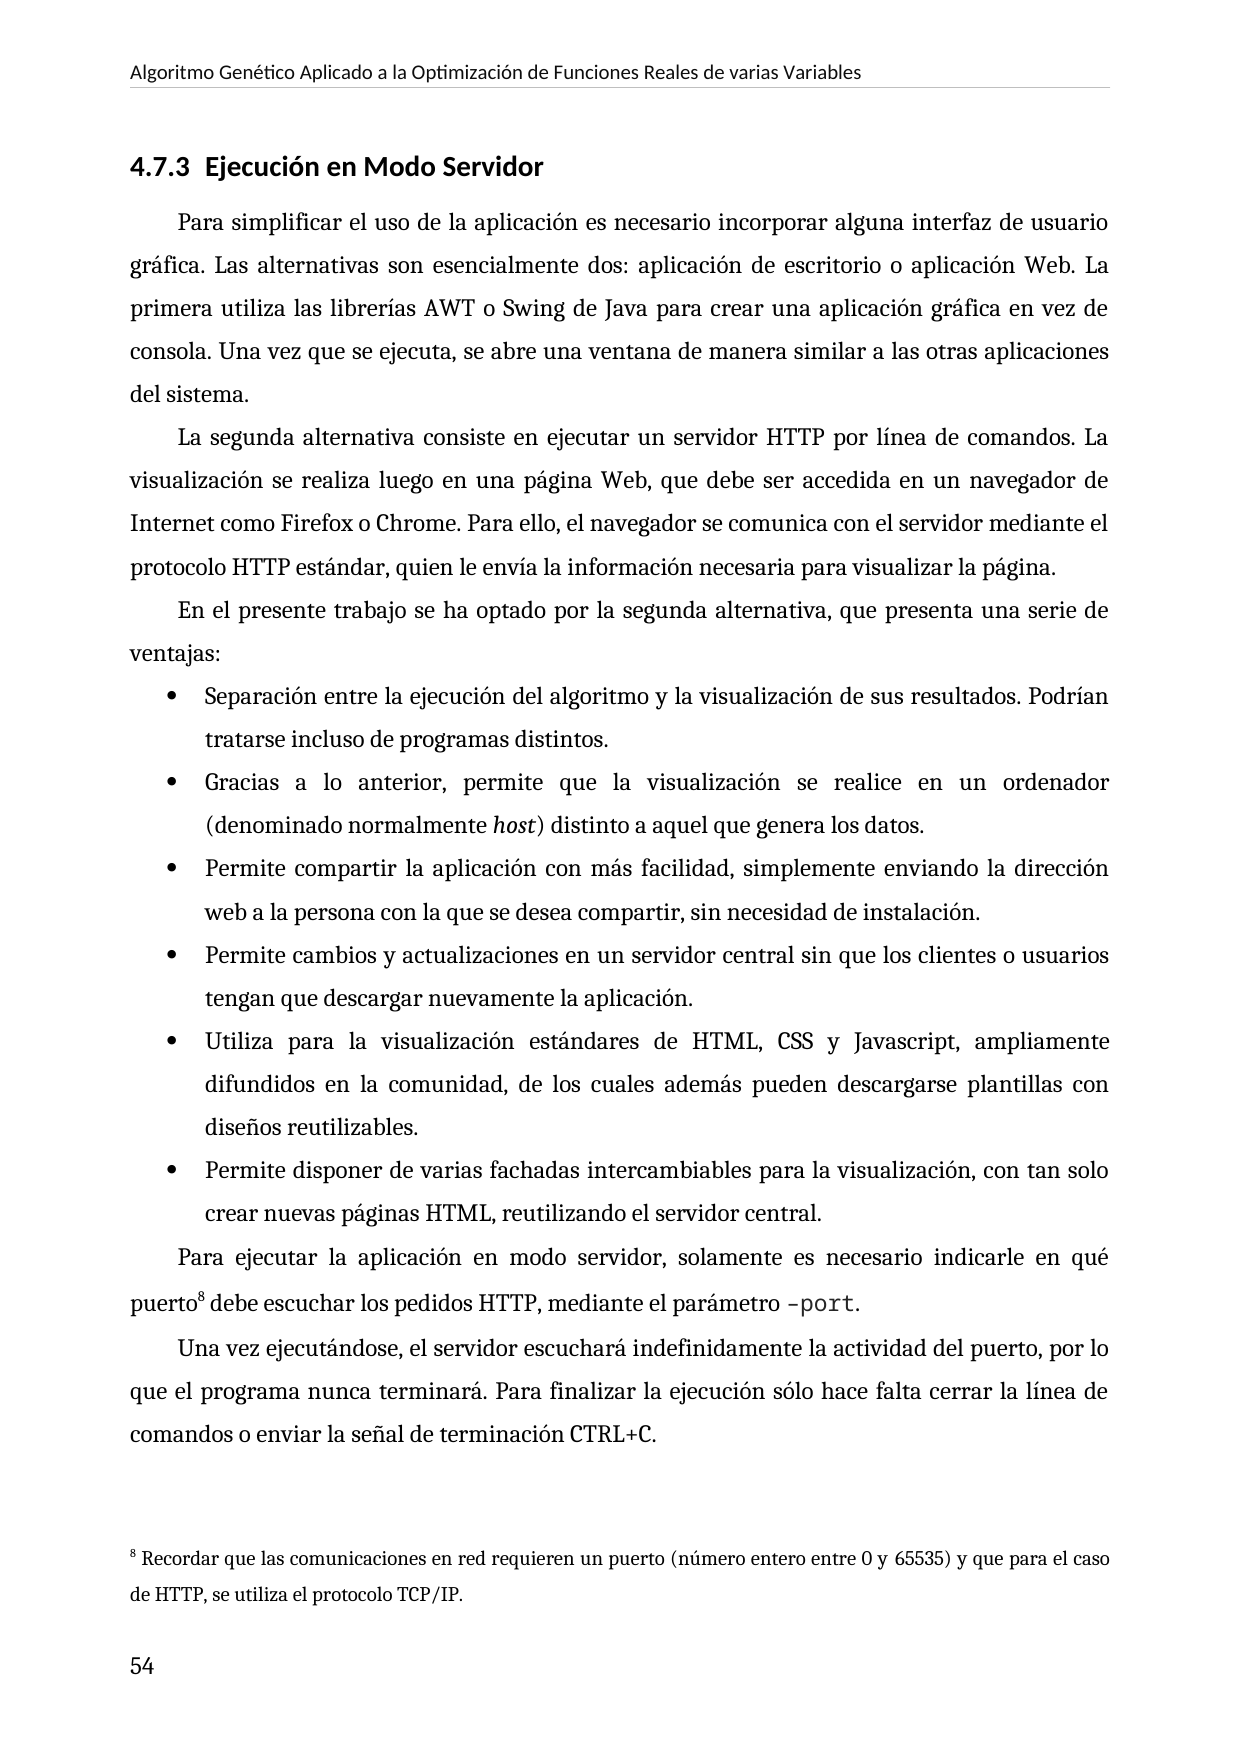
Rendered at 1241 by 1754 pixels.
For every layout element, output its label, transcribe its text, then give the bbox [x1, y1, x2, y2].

list Permite cambios y actualizaciones en un servidor central sin que los clientes o usuarios tengan que descargar nuevamente la aplicación. [167, 941, 1110, 1012]
list Gracias a lo anterior, permite que la visualización se realice en un ordenador (denominado normalmente host) distinto a aquel que genera los datos. [167, 768, 1110, 840]
subtitle Ejecución en Modo Servidor [130, 148, 1110, 183]
list Utiliza para la visualización estándares de HTML, CSS y Javascript, ampliamente difundidos en la comunidad, de los cuales además pueden descargarse plantillas con diseños reutilizables. [167, 1027, 1110, 1142]
text Una vez ejecutándose, el servidor escuchará indefinidamente la actividad del puerto, por lo que el programa nunca terminará. Para finalizar la ejecución sólo hace falta cerrar la línea de comandos o enviar la señal de terminación CTRL+C. [130, 1334, 1110, 1449]
text En el presente trabajo se ha optado por la segunda alternativa, que presenta una serie de ventajas: [130, 596, 1110, 667]
text Para ejecutar la aplicación en modo servidor, solamente es necesario indicarle en qué puerto debe escuchar los pedidos HTTP, mediante el parámetro –port. [130, 1242, 1110, 1318]
list Separación entre la ejecución del algoritmo y la visualización de sus resultados. Podrían tratarse incluso de programas distintos. [167, 682, 1110, 754]
list Permite disponer de varias fachadas intercambiables para la visualización, con tan solo crear nuevas páginas HTML, reutilizando el servidor central. [167, 1156, 1110, 1228]
text La segunda alternativa consiste en ejecutar un servidor HTTP por línea de comandos. La visualización se realiza luego en una página Web, que debe ser accedida en un navegador de Internet como Firefox o Chrome. Para ello, el navegador se comunica con el servidor mediante el protocolo HTTP estándar, quien le envía la información necesaria para visualizar la página. [130, 423, 1110, 581]
list Permite compartir la aplicación con más facilidad, simplemente enviando la dirección web a la persona con la que se desea compartir, sin necesidad de instalación. [167, 854, 1110, 926]
text Para simplificar el uso de la aplicación es necesario incorporar alguna interfaz de usuario gráfica. Las alternativas son esencialmente dos: aplicación de escritorio o aplicación Web. La primera utiliza las librerías AWT o Swing de Java para crear una aplicación gráfica en vez de consola. Una vez que se ejecuta, se abre una ventana de manera similar a las otras aplicaciones del sistema. [130, 207, 1110, 409]
